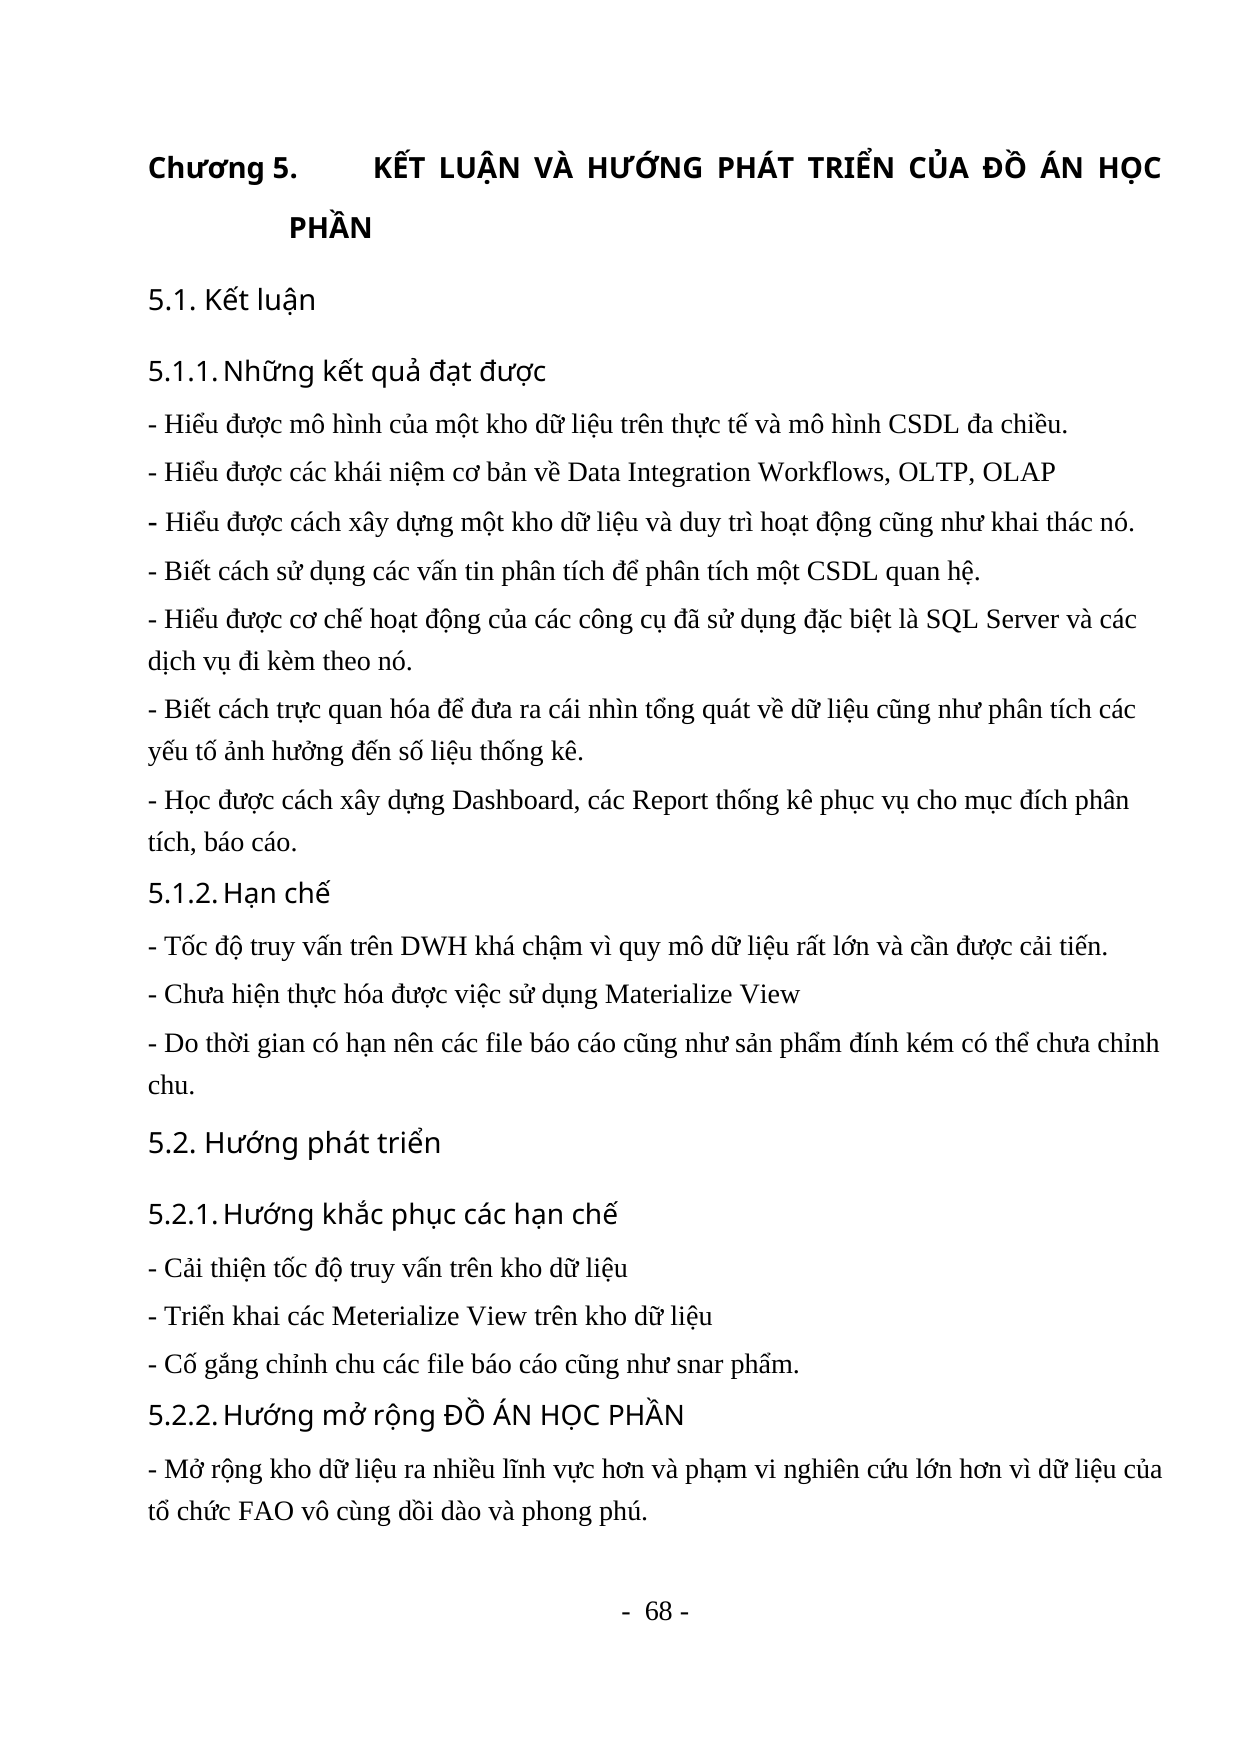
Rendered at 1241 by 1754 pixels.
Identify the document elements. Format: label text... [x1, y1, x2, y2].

subtitle Hạn chế [148, 873, 1162, 912]
subtitle Hướng khắc phục các hạn chế [148, 1194, 1162, 1233]
text - Hiểu được mô hình của một kho dữ liệu trên thực tế và mô hình CSDL đa chiều. [148, 407, 1162, 439]
text - Tốc độ truy vấn trên DWH khá chậm vì quy mô dữ liệu rất lớn và cần được cải tiến. [148, 929, 1162, 962]
text - Cố gắng chỉnh chu các file báo cáo cũng như snar phẩm. [148, 1347, 1162, 1380]
text - Do thời gian có hạn nên các file báo cáo cũng như sản phẩm đính kém có thể chưa chỉnh chu. [148, 1026, 1162, 1100]
subtitle Hướng phát triển [148, 1123, 1162, 1162]
text - Học được cách xây dựng Dashboard, các Report thống kê phục vụ cho mục đích phân tích, báo cáo. [148, 783, 1162, 857]
subtitle KẾT LUẬN VÀ HƯỚNG PHÁT TRIỂN CỦA ĐỒ ÁN HỌC PHẦN [148, 148, 1162, 247]
subtitle Kết luận [148, 279, 1162, 319]
text - Biết cách sử dụng các vấn tin phân tích để phân tích một CSDL quan hệ. [148, 554, 1162, 586]
text - Triển khai các Meterialize View trên kho dữ liệu [148, 1299, 1162, 1331]
text - Biết cách trực quan hóa để đưa ra cái nhìn tổng quát về dữ liệu cũng như phân tích các yếu tố ảnh hưởng đến số liệu thống kê. [148, 692, 1162, 767]
text - Cải thiện tốc độ truy vấn trên kho dữ liệu [148, 1251, 1162, 1283]
text - Mở rộng kho dữ liệu ra nhiều lĩnh vực hơn và phạm vi nghiên cứu lớn hơn vì dữ liệu của tổ chức FAO vô cùng dồi dào và phong phú. [148, 1452, 1176, 1526]
text - Chưa hiện thực hóa được việc sử dụng Materialize View [148, 978, 1162, 1010]
text - Hiểu được cách xây dựng một kho dữ liệu và duy trì hoạt động cũng như khai thác nó. [148, 504, 1162, 537]
text - Hiểu được các khái niệm cơ bản về Data Integration Workflows, OLTP, OLAP [148, 456, 1162, 488]
subtitle Hướng mở rộng ĐỒ ÁN HỌC PHẦN [148, 1396, 1162, 1434]
subtitle Những kết quả đạt được [148, 351, 1162, 389]
text - Hiểu được cơ chế hoạt động của các công cụ đã sử dụng đặc biệt là SQL Server và các dịch vụ đi kèm theo nó. [148, 602, 1162, 676]
